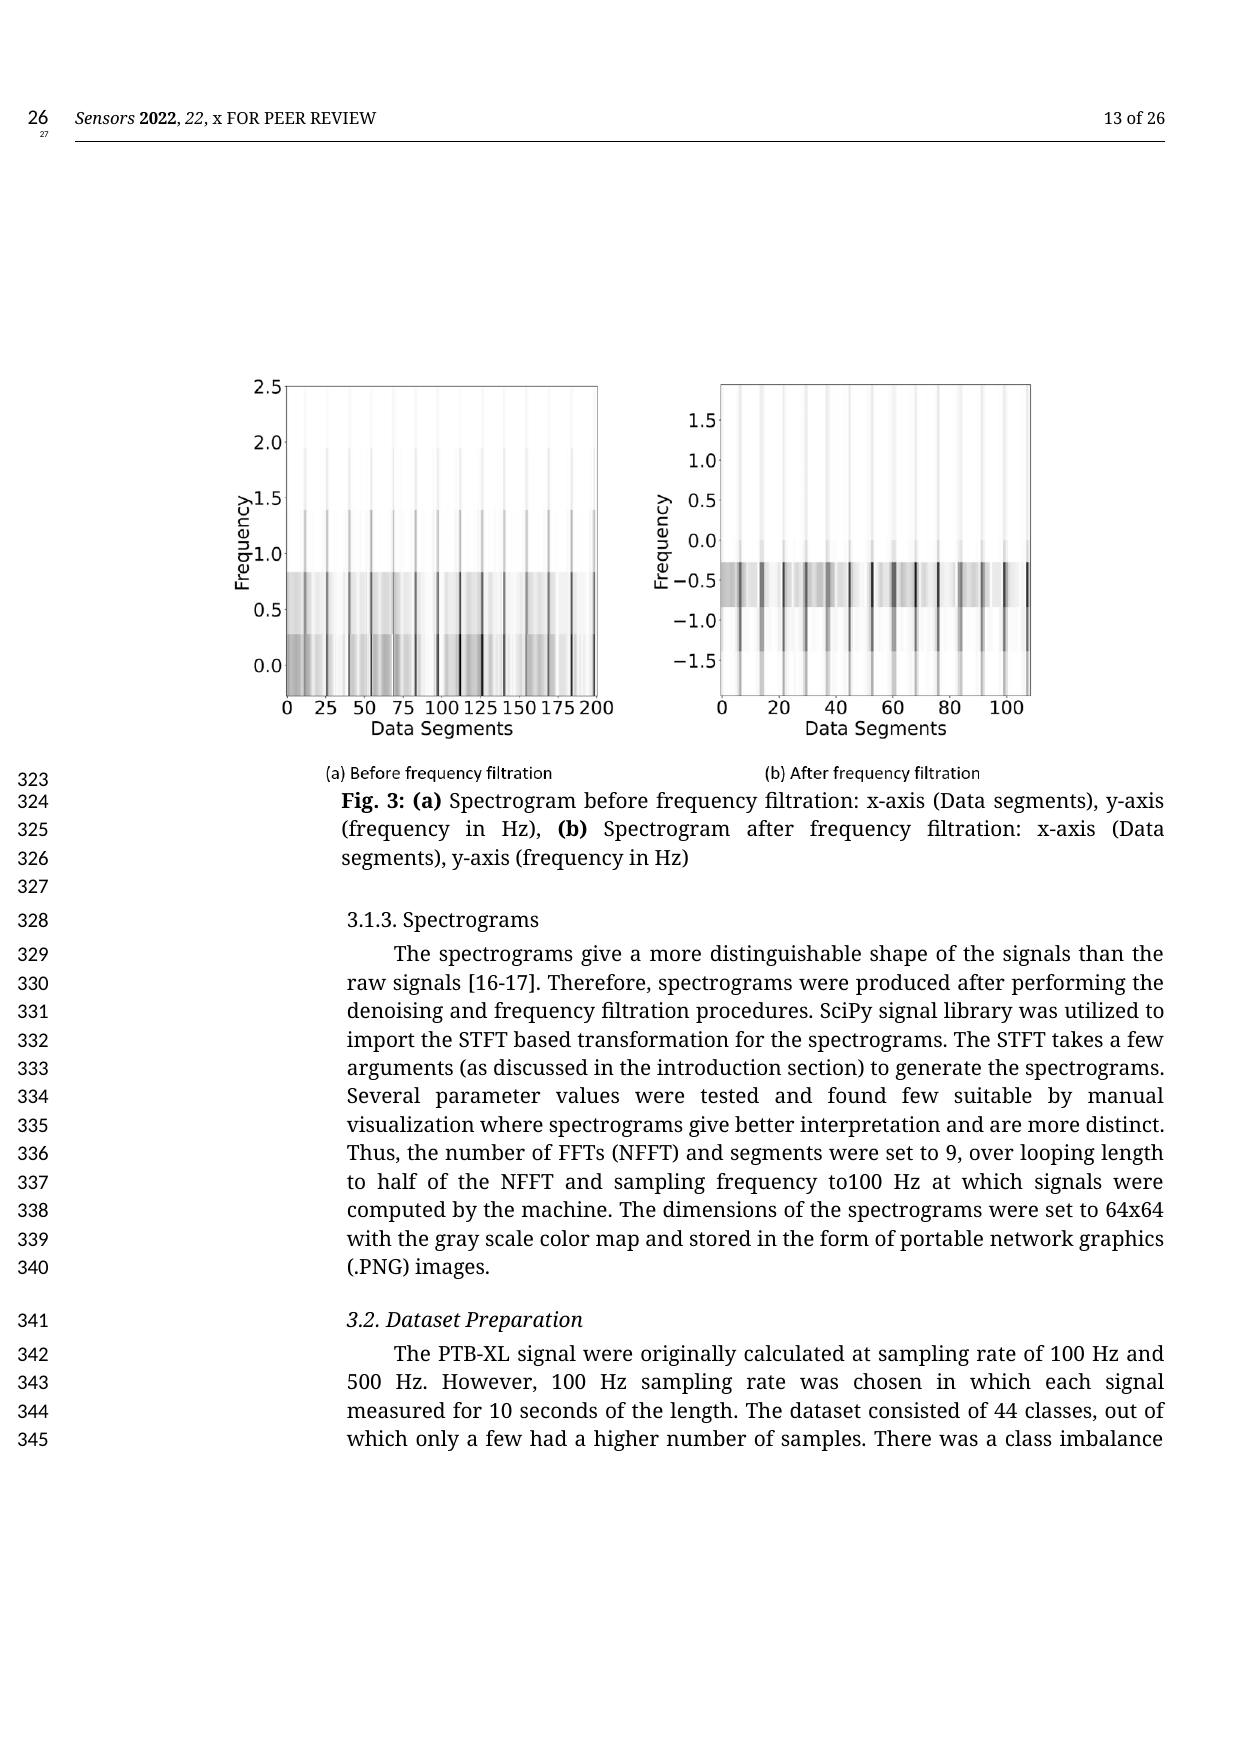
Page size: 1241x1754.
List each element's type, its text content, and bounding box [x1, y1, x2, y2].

text Fig. 3: (a) Spectrogram before frequency filtration: x-axis (Data segments), y-axis (frequency in Hz), (b) Spectrogram after frequency filtration: x-axis (Data segments), y-axis (frequency in Hz) [341, 786, 1165, 871]
subtitle 3.1.3. Spectrograms [347, 906, 1165, 933]
picture [232, 373, 1039, 787]
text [347, 1339, 1165, 1453]
subtitle 3.2. Dataset Preparation [347, 1306, 1165, 1333]
text The spectrograms give a more distinguishable shape of the signals than the raw signals [16-17]. Therefore, spectrograms were produced after performing the denoising and frequency filtration procedures. SciPy signal library was utilized to import the STFT based transformation for the spectrograms. The STFT takes a few arguments (as discussed in the introduction section) to generate the spectrograms. Several parameter values were tested and found few suitable by manual visualization where spectrograms give better interpretation and are more distinct. Thus, the number of FFTs (NFFT) and segments were set to 9, over looping length to half of the NFFT and sampling frequency to100 Hz at which signals were computed by the machine. The dimensions of the spectrograms were set to 64x64 with the gray scale color map and stored in the form of portable network graphics (.PNG) images. [347, 939, 1165, 1281]
